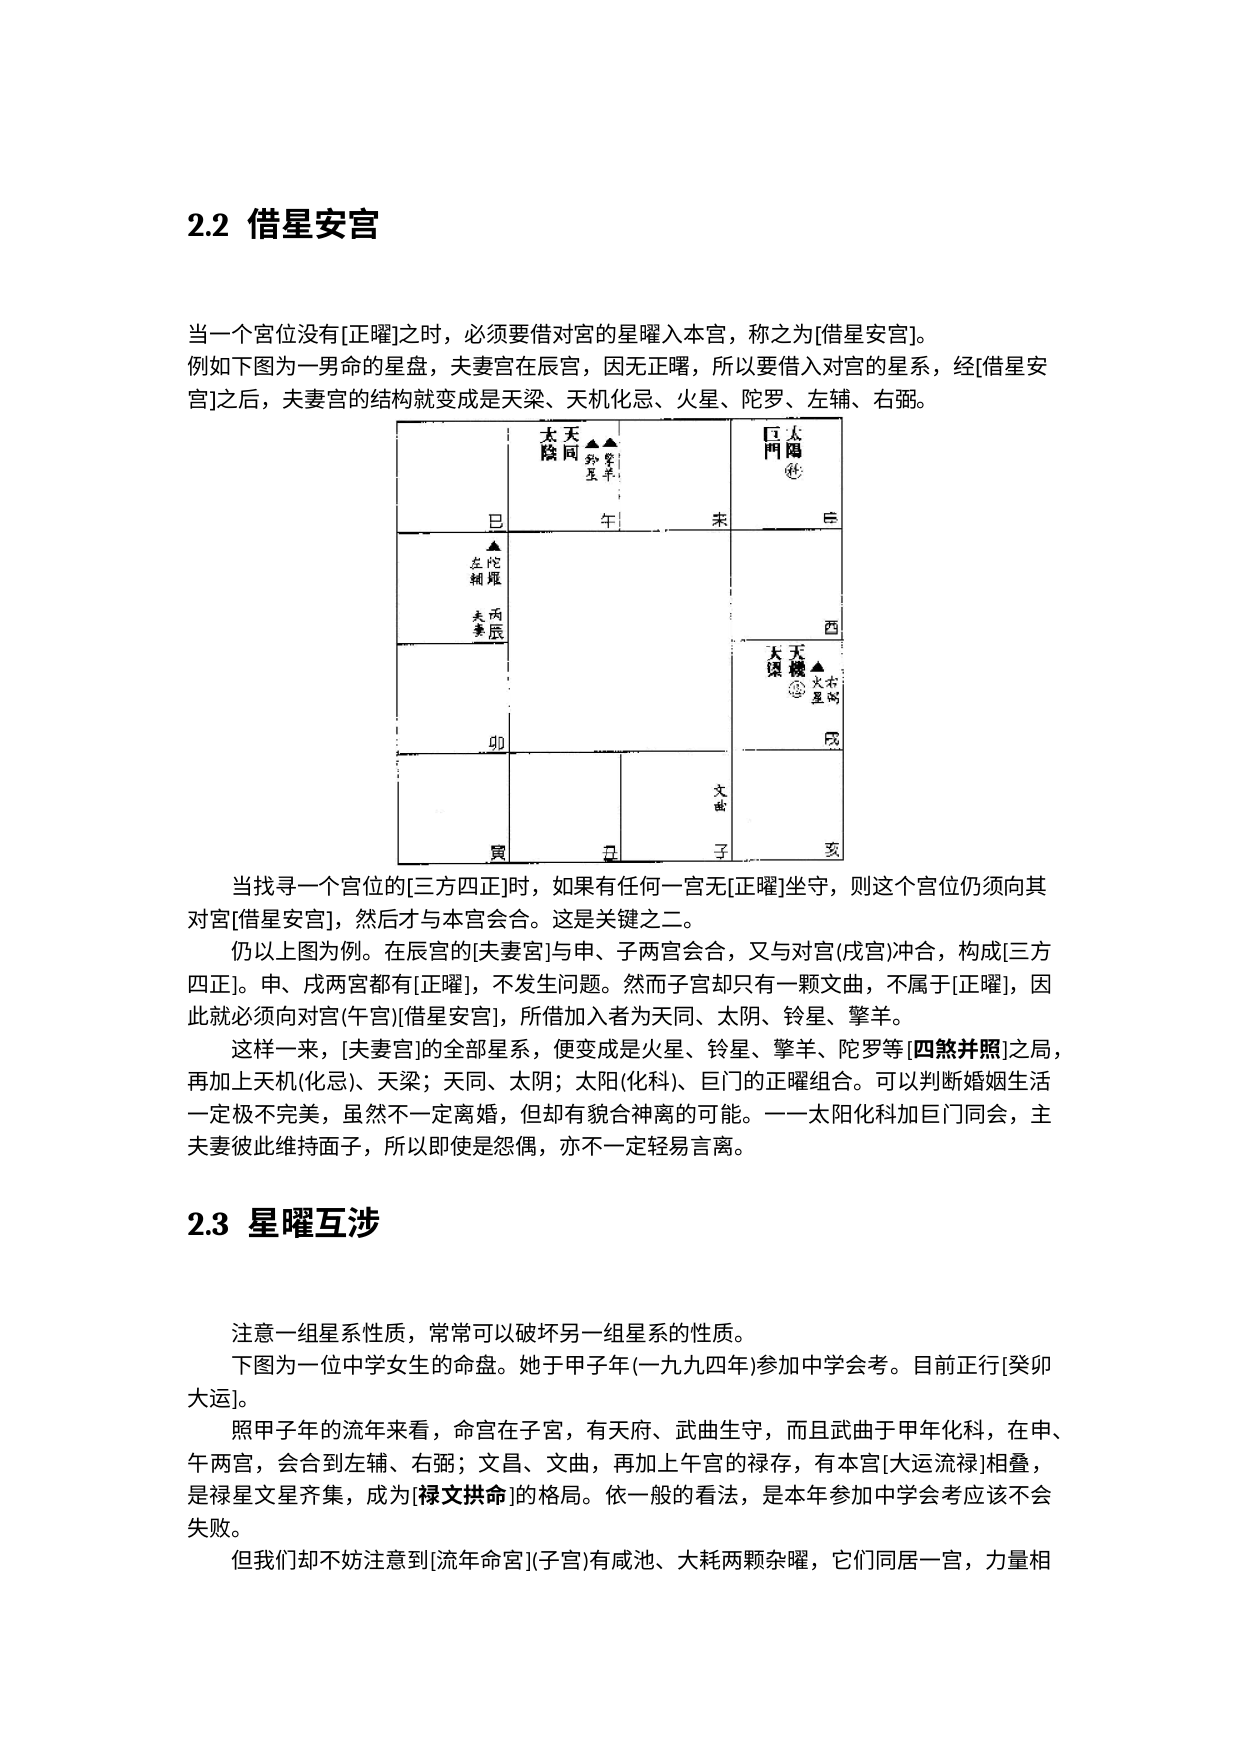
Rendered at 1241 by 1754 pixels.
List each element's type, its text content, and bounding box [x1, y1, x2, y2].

text 这样一来，[夫妻宫]的全部星系，便变成是火星、铃星、擎羊、陀罗等[四煞并照]之局，再加上天机(化忌)、天梁；天同、太阴；太阳(化科)、巨门的正曜组合。可以判断婚姻生活一定极不完美，虽然不一定离婚，但却有貌合神离的可能。一一太阳化科加巨门同会，主夫妻彼此维持面子，所以即使是怨偶，亦不一定轻易言离。 [187, 1031, 1053, 1161]
text 仍以上图为例。在辰宫的[夫妻宮]与申、子两宫会合，又与对宫(戌宫)冲合，构成[三方四正]。申、戌两宮都有[正曜]，不发生问题。然而子宫却只有一颗文曲，不属于[正曜]，因此就必须向对宫(午宫)[借星安宫]，所借加入者为天同、太阴、铃星、擎羊。 [187, 934, 1053, 1031]
text 注意一组星系性质，常常可以破坏另一组星系的性质。 [187, 1316, 1053, 1348]
text 照甲子年的流年来看，命宫在子宮，有天府、武曲生守，而且武曲于甲年化科，在申、午两宫，会合到左辅、右弼；文昌、文曲，再加上午宫的禄存，有本宫[大运流禄]相叠，是禄星文星齐集，成为[禄文拱命]的格局。依一般的看法，是本年参加中学会考应该不会失败。 [187, 1413, 1053, 1543]
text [187, 1543, 1053, 1576]
text 当一个宮位没有[正曜]之时，必须要借对宮的星曜入本宫，称之为[借星安宫]。 [187, 316, 1053, 349]
picture [392, 413, 848, 866]
text 例如下图为一男命的星盘，夫妻宫在辰宫，因无正曙，所以要借入对宫的星系，经[借星安宫]之后，夫妻宫的结构就变成是天梁、天机化忌、火星、陀罗、左辅、右弼。 [187, 349, 1053, 414]
text 当找寻一个宫位的[三方四正]时，如果有任何一宫无[正曜]坐守，则这个宫位仍须向其对宮[借星安宫]，然后才与本宫会合。这是关键之二。 [187, 869, 1053, 934]
subtitle 借星安宫 [187, 189, 1053, 254]
text 下图为一位中学女生的命盘。她于甲子年(一九九四年)参加中学会考。目前正行[癸卯大运]。 [187, 1348, 1053, 1413]
subtitle 星曜互涉 [187, 1188, 1053, 1253]
